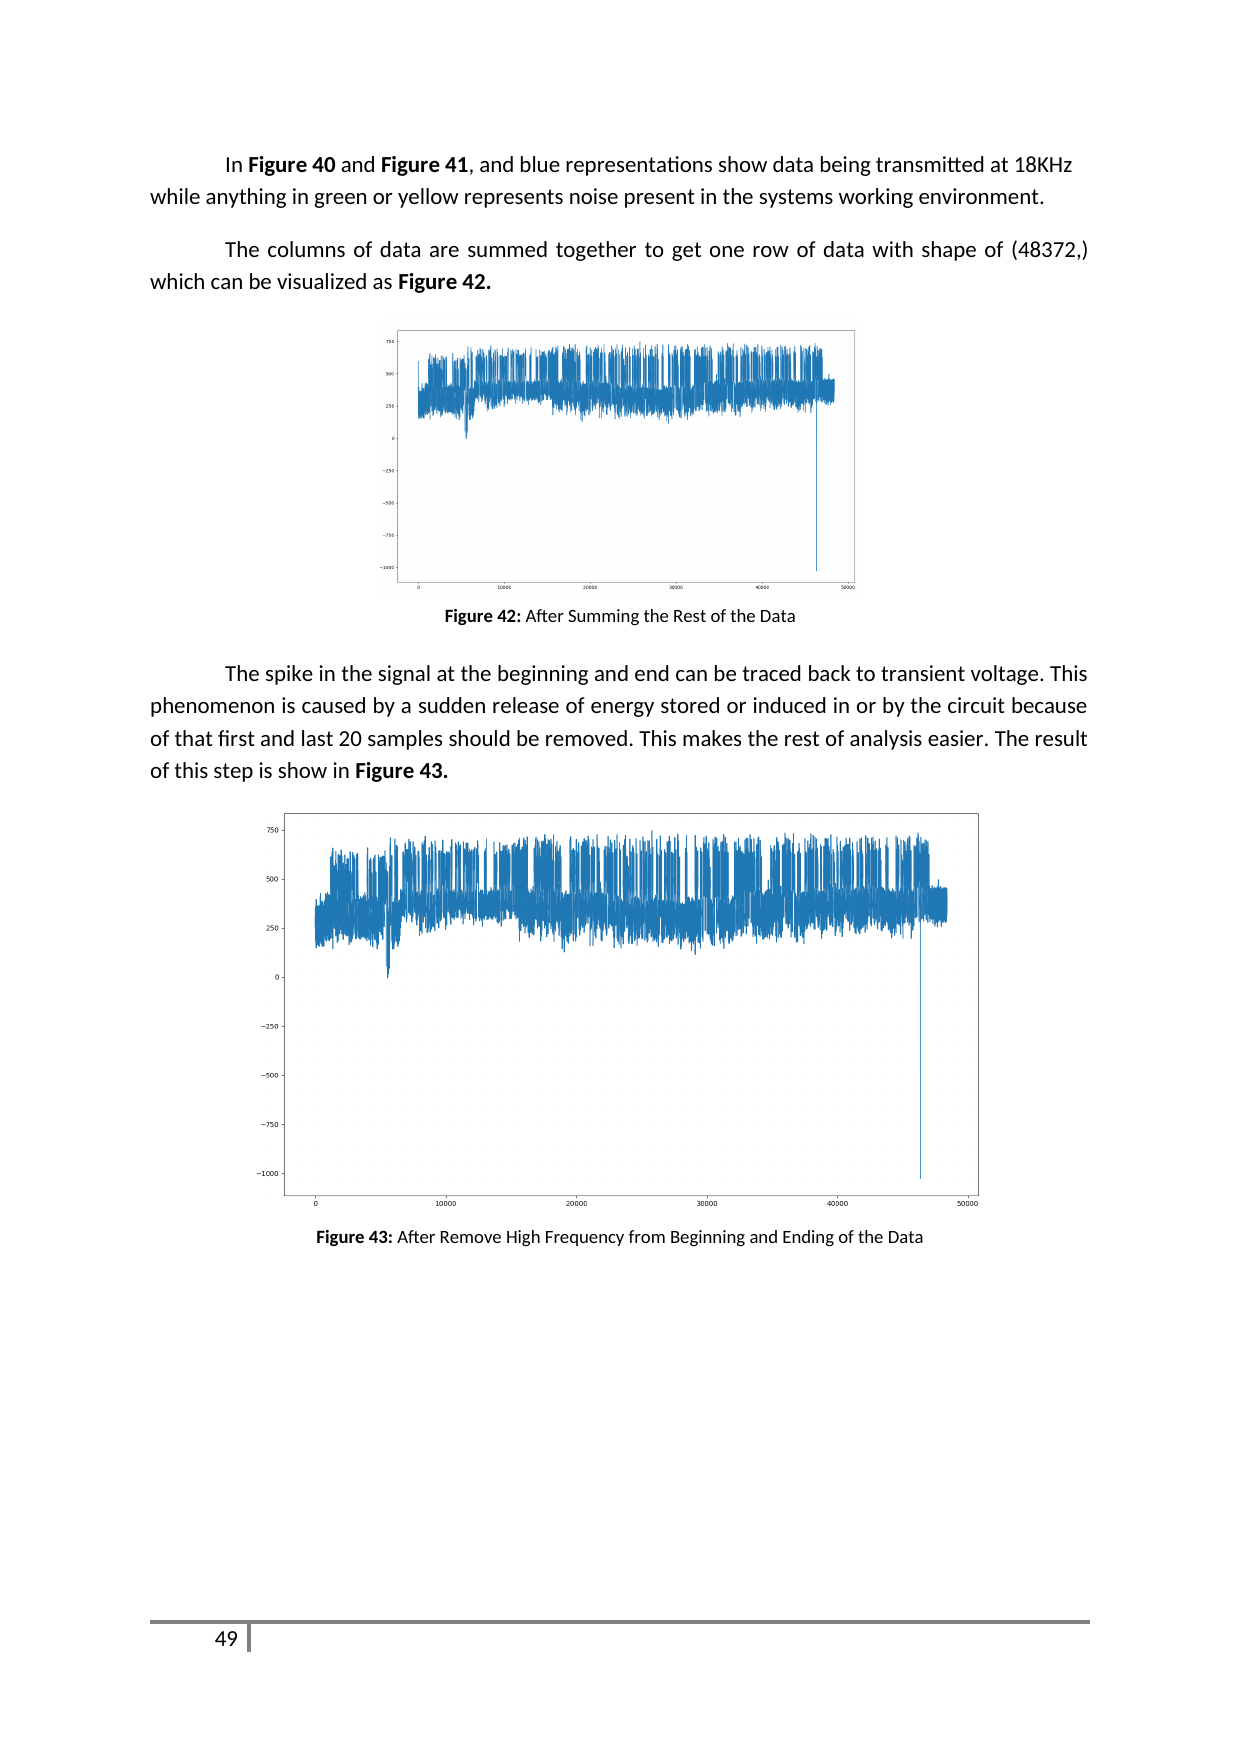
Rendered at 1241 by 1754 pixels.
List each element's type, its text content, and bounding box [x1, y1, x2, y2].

text The columns of data are summed together to get one row of data with shape of (48372,) which can be visualized as Figure 42. [150, 235, 1090, 295]
picture [378, 318, 862, 598]
picture [253, 803, 987, 1213]
list The spike in the signal at the beginning and end can be traced back to transient voltage. This phenomenon is caused by a sudden release of energy stored or induced in or by the circuit because of that first and last 20 samples should be removed. This makes the rest of analysis easier. The result of this step is show in Figure 43. [150, 659, 1090, 784]
text In Figure 40 and Figure 41, and blue representations show data being transmitted at 18KHz while anything in green or yellow represents noise present in the systems working environment. [150, 150, 1090, 210]
